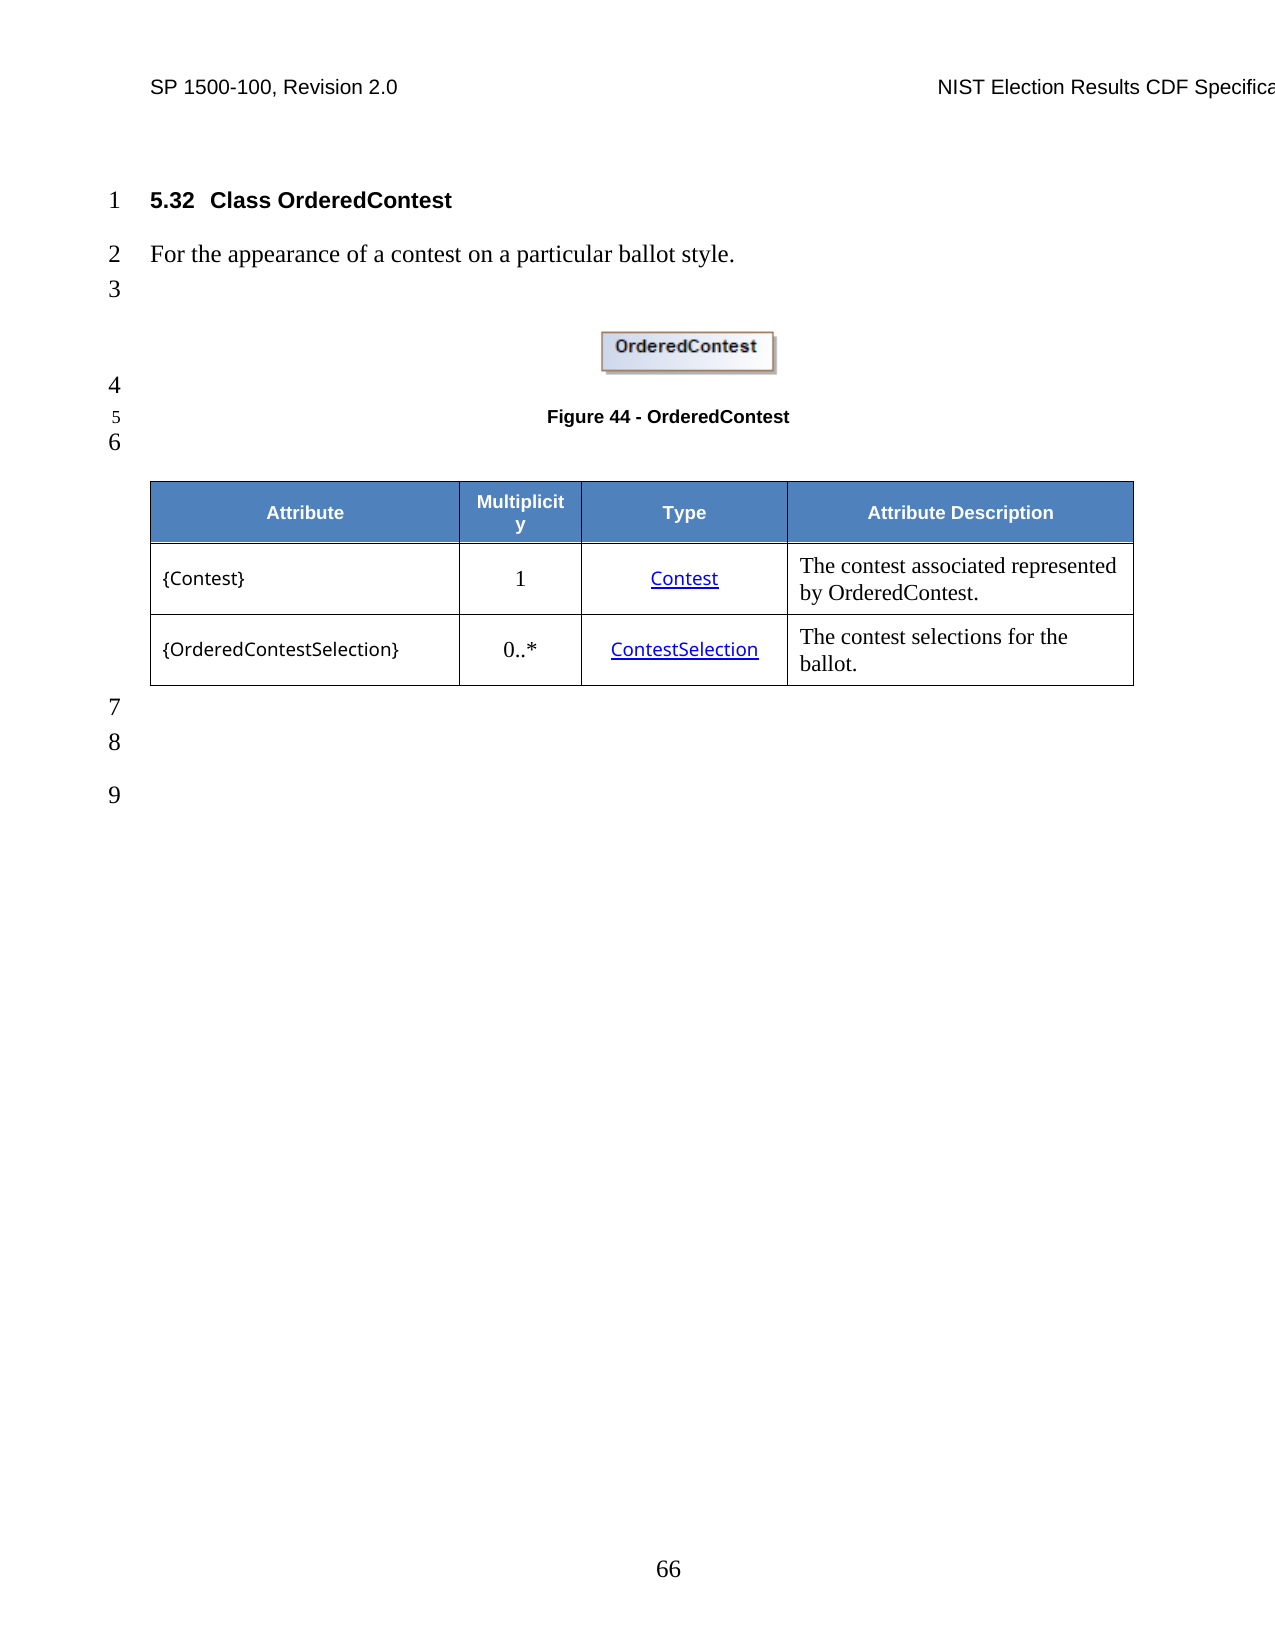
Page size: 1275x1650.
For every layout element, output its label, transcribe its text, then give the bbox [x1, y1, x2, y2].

picture [578, 308, 796, 394]
table_header Multiplicity [460, 482, 581, 542]
table_cell {OrderedContestSelection} [151, 615, 459, 684]
table_cell 1 [460, 544, 581, 613]
table_cell The contest associated represented by OrderedContest. [788, 544, 1133, 613]
table_cell 0..* [460, 615, 581, 684]
text Figure 44 - OrderedContest [150, 406, 1186, 427]
table_header Type [582, 482, 787, 542]
table_cell Contest [582, 544, 787, 613]
table_header Attribute Description [788, 482, 1133, 542]
text For the appearance of a contest on a particular ballot style. [150, 239, 1186, 268]
table_cell ContestSelection [582, 615, 787, 684]
table_header Attribute [151, 482, 459, 542]
subtitle Class OrderedContest [150, 187, 1186, 214]
table_cell {Contest} [151, 544, 459, 613]
table_cell The contest selections for the ballot. [788, 615, 1133, 684]
